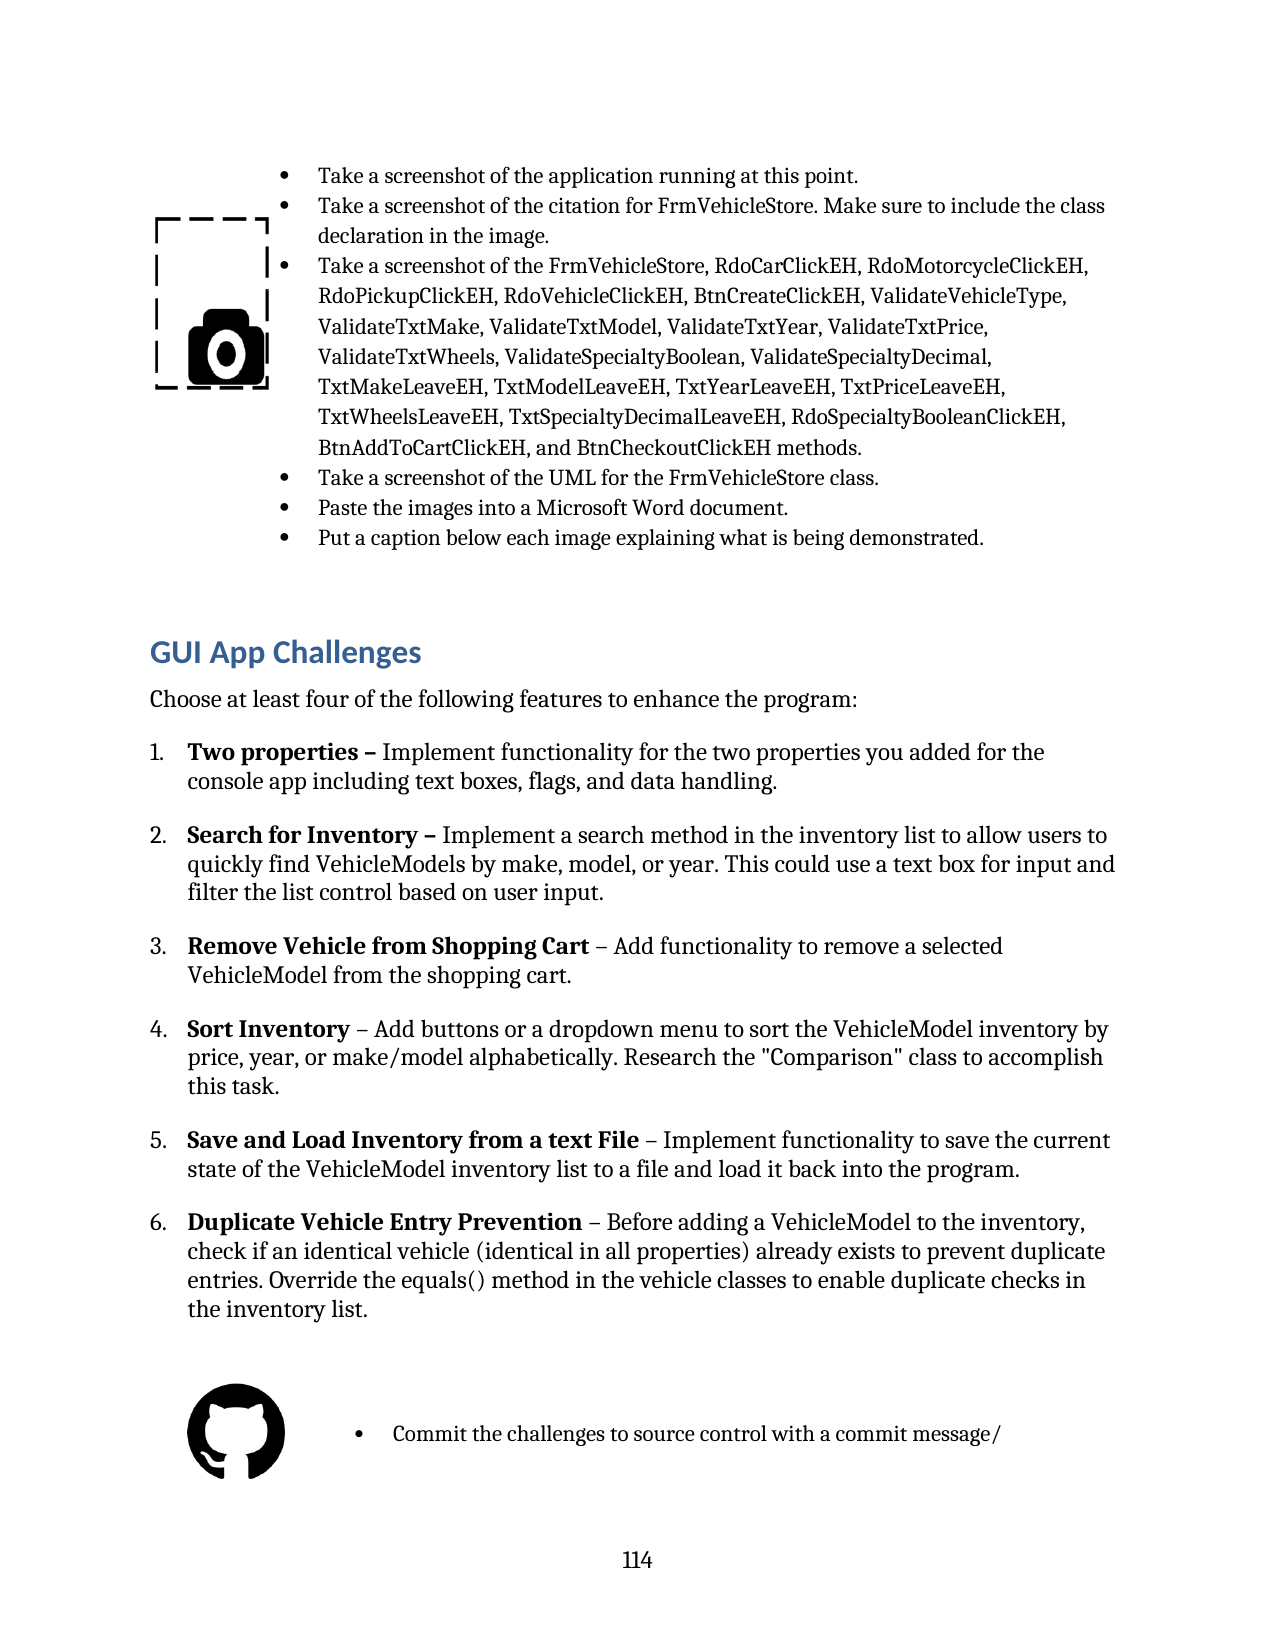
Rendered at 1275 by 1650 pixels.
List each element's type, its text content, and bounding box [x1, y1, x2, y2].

list Two properties – Implement functionality for the two properties you added for the console app including text boxes, flags, and data handling. [150, 738, 1125, 796]
list Search for Inventory – Implement a search method in the inventory list to allow users to quickly find VehicleModels by make, model, or year. This could use a text box for input and filter the list control based on user input. [150, 821, 1125, 907]
text Choose at least four of the following features to enhance the program: [150, 684, 1125, 713]
list Save and Load Inventory from a text File – Implement functionality to save the current state of the VehicleModel inventory list to a file and load it back into the program. [150, 1126, 1125, 1183]
list Duplicate Vehicle Entry Prevention – Before adding a VehicleModel to the inventory, check if an identical vehicle (identical in all properties) already exists to prevent duplicate entries. Override the equals() method in the vehicle classes to enable duplicate checks in the inventory list. [150, 1208, 1125, 1323]
picture [150, 209, 272, 400]
picture [187, 1382, 285, 1480]
list Remove Vehicle from Shopping Cart – Add functionality to remove a selected VehicleModel from the shopping cart. [150, 932, 1125, 989]
subtitle GUI App Challenges [150, 631, 1125, 672]
list Sort Inventory – Add buttons or a dropdown menu to sort the VehicleModel inventory by price, year, or make/model alphabetically. Research the "Comparison" class to accomplish this task. [150, 1014, 1125, 1101]
